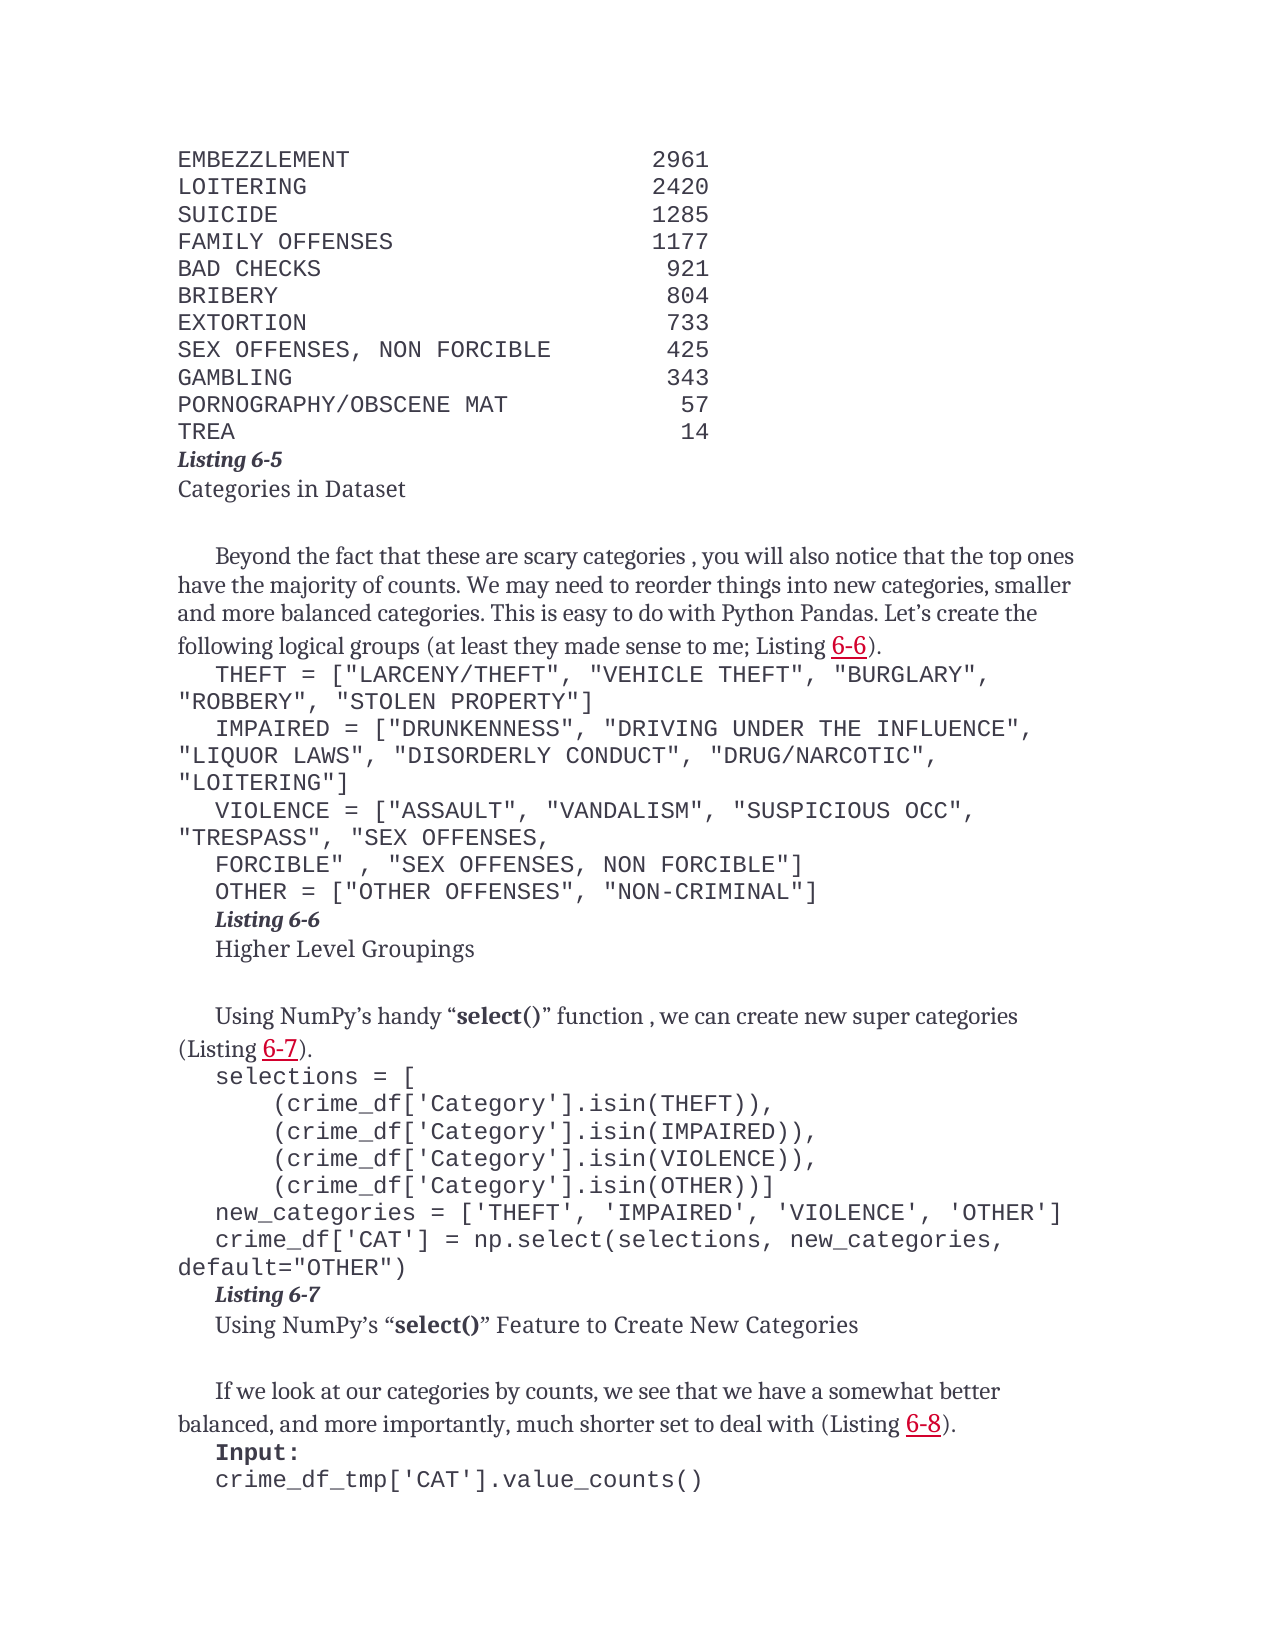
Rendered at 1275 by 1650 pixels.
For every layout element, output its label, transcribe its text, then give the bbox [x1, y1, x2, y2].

text Categories in Dataset [177, 473, 1098, 504]
text EMBEZZLEMENT 2961 [177, 148, 1098, 175]
text THEFT = ["LARCENY/THEFT", "VEHICLE THEFT", "BURGLARY", "ROBBERY", "STOLEN PROPERTY"] [177, 662, 1098, 716]
text Using NumPy’s “select()” Feature to Create New Categories [177, 1308, 1098, 1340]
text BAD CHECKS 921 [177, 256, 1098, 283]
text (crime_df['Category'].isin(IMPAIRED)), [177, 1119, 1098, 1146]
text SEX OFFENSES, NON FORCIBLE 425 [177, 338, 1098, 365]
text Listing 6-6 [177, 907, 1098, 933]
text GAMBLING 343 [177, 365, 1098, 392]
text new_categories = ['THEFT', 'IMPAIRED', 'VIOLENCE', 'OTHER'] [177, 1201, 1098, 1228]
text Listing 6-5 [177, 447, 1098, 473]
text TREA 14 [177, 419, 1098, 447]
text PORNOGRAPHY/OBSCENE MAT 57 [177, 392, 1098, 419]
text If we look at our categories by counts, we see that we have a somewhat better balanced, and more importantly, much shorter set to deal with (Listing 6-8). [177, 1377, 1098, 1440]
text VIOLENCE = ["ASSAULT", "VANDALISM", "SUSPICIOUS OCC", "TRESPASS", "SEX OFFENSES, [177, 798, 1098, 852]
text OTHER = ["OTHER OFFENSES", "NON-CRIMINAL"] [177, 879, 1098, 907]
text EXTORTION 733 [177, 311, 1098, 338]
text SUICIDE 1285 [177, 202, 1098, 229]
text crime_df_tmp['CAT'].value_counts() [177, 1467, 1098, 1494]
text LOITERING 2420 [177, 175, 1098, 202]
text Beyond the fact that these are scary categories , you will also notice that the top ones have the majority of counts. We may need to reorder things into new categories, smaller and more balanced categories. This is easy to do with Python Pandas. Let’s create the following logical groups (at least they made sense to me; Listing 6-6). [177, 542, 1098, 662]
text FORCIBLE" , "SEX OFFENSES, NON FORCIBLE"] [177, 852, 1098, 879]
text BRIBERY 804 [177, 283, 1098, 311]
text Higher Level Groupings [177, 933, 1098, 964]
text Input: [177, 1440, 1098, 1467]
text Listing 6-7 [177, 1282, 1098, 1308]
text (crime_df['Category'].isin(THEFT)), [177, 1092, 1098, 1119]
text crime_df['CAT'] = np.select(selections, new_categories, default="OTHER") [177, 1228, 1098, 1282]
text (crime_df['Category'].isin(OTHER))] [177, 1173, 1098, 1201]
text FAMILY OFFENSES 1177 [177, 229, 1098, 256]
text IMPAIRED = ["DRUNKENNESS", "DRIVING UNDER THE INFLUENCE", "LIQUOR LAWS", "DISORDERLY CONDUCT", "DRUG/NARCOTIC", "LOITERING"] [177, 716, 1098, 798]
text Using NumPy’s handy “select()” function , we can create new super categories (Listing 6-7). [177, 1002, 1098, 1065]
text (crime_df['Category'].isin(VIOLENCE)), [177, 1146, 1098, 1173]
text selections = [ [177, 1065, 1098, 1092]
